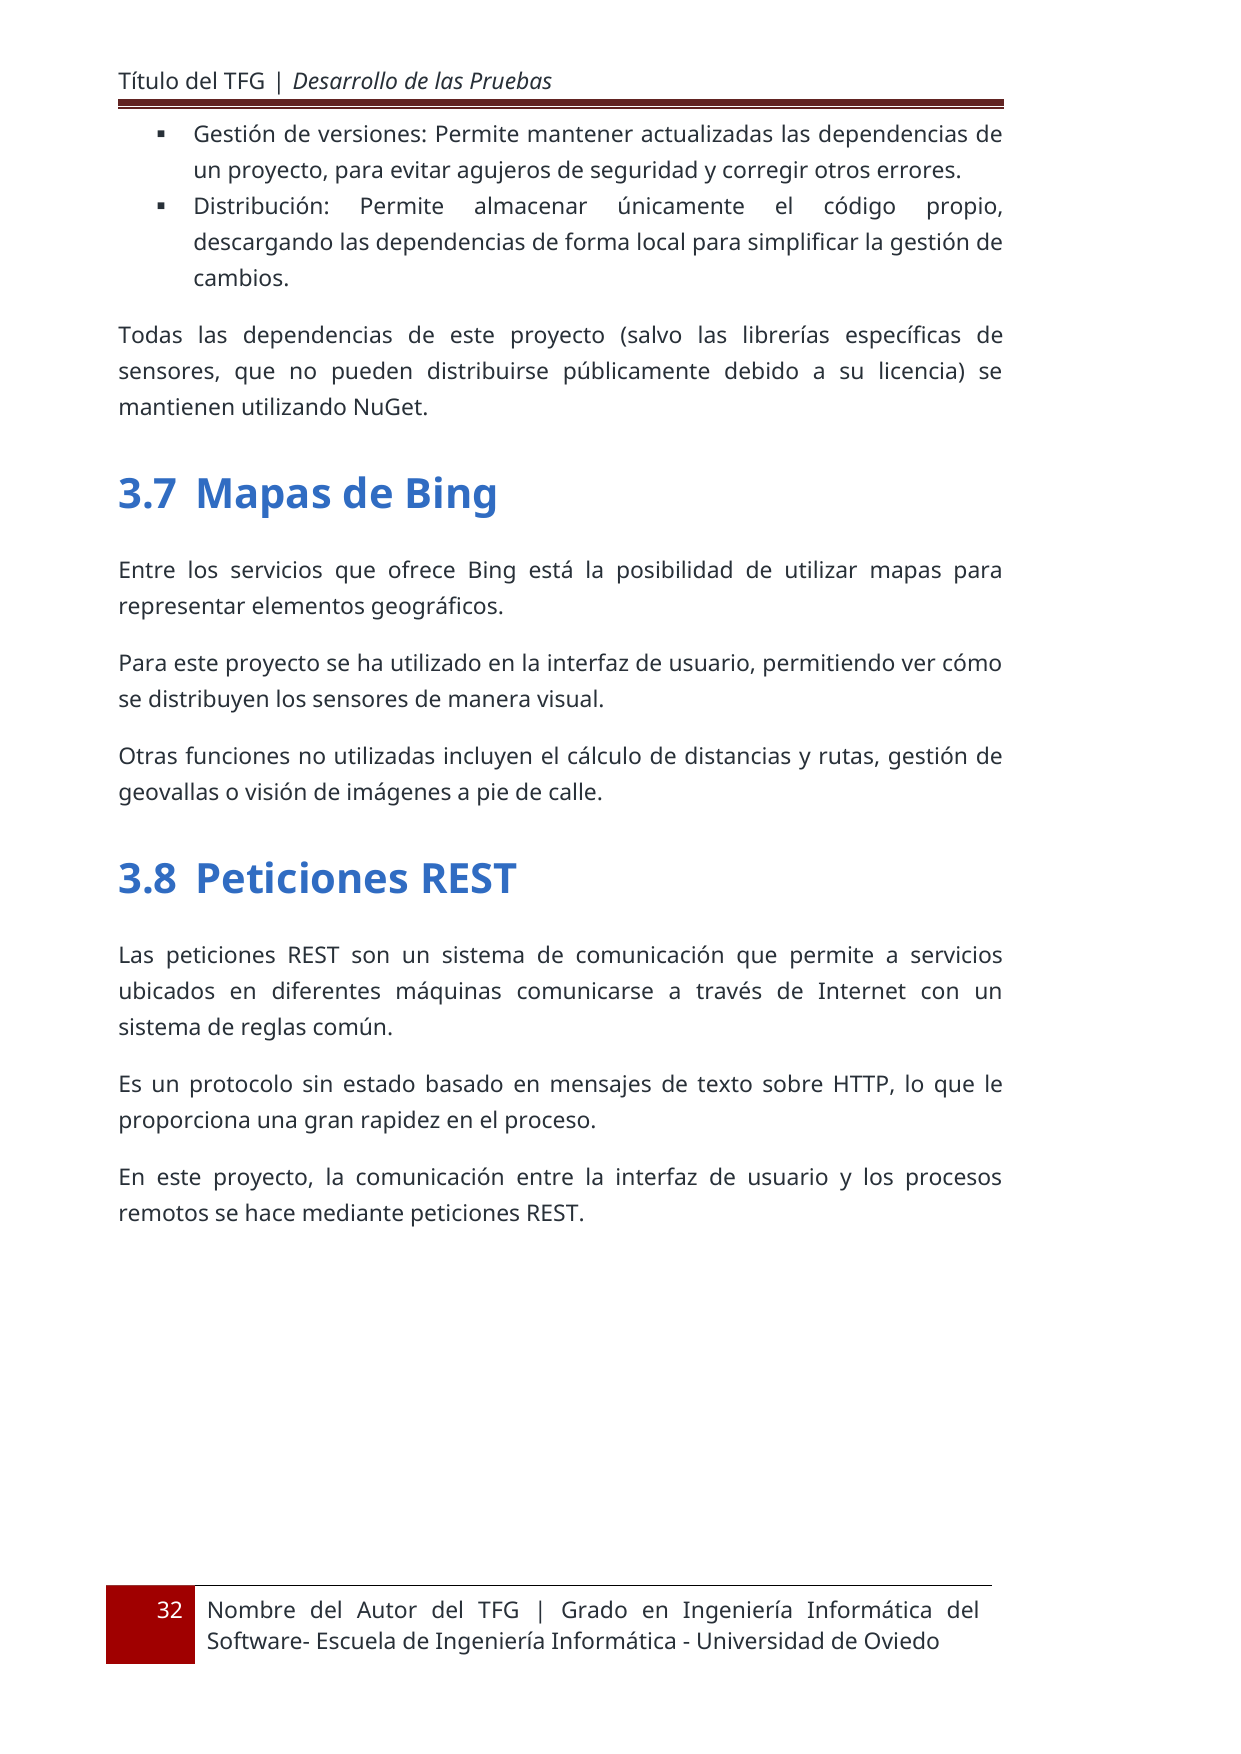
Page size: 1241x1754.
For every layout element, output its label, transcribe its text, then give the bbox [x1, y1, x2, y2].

subtitle Mapas de Bing [118, 464, 1004, 521]
text Para este proyecto se ha utilizado en la interfaz de usuario, permitiendo ver cómo se distribuyen los sensores de manera visual. [118, 647, 1004, 714]
text En este proyecto, la comunicación entre la interfaz de usuario y los procesos remotos se hace mediante peticiones REST. [118, 1161, 1004, 1228]
list Distribución: Permite almacenar únicamente el código propio, descargando las dependencias de forma local para simplificar la gestión de cambios. [156, 190, 1004, 293]
text Otras funciones no utilizadas incluyen el cálculo de distancias y rutas, gestión de geovallas o visión de imágenes a pie de calle. [118, 739, 1004, 807]
text Es un protocolo sin estado basado en mensajes de texto sobre HTTP, lo que le proporciona una gran rapidez en el proceso. [118, 1068, 1004, 1135]
text Las peticiones REST son un sistema de comunicación que permite a servicios ubicados en diferentes máquinas comunicarse a través de Internet con un sistema de reglas común. [118, 939, 1004, 1042]
list Gestión de versiones: Permite mantener actualizadas las dependencias de un proyecto, para evitar agujeros de seguridad y corregir otros errores. [156, 118, 1004, 185]
subtitle Peticiones REST [118, 849, 1004, 906]
text Entre los servicios que ofrece Bing está la posibilidad de utilizar mapas para representar elementos geográficos. [118, 554, 1004, 621]
text Todas las dependencias de este proyecto (salvo las librerías específicas de sensores, que no pueden distribuirse públicamente debido a su licencia) se mantienen utilizando NuGet. [118, 319, 1004, 422]
